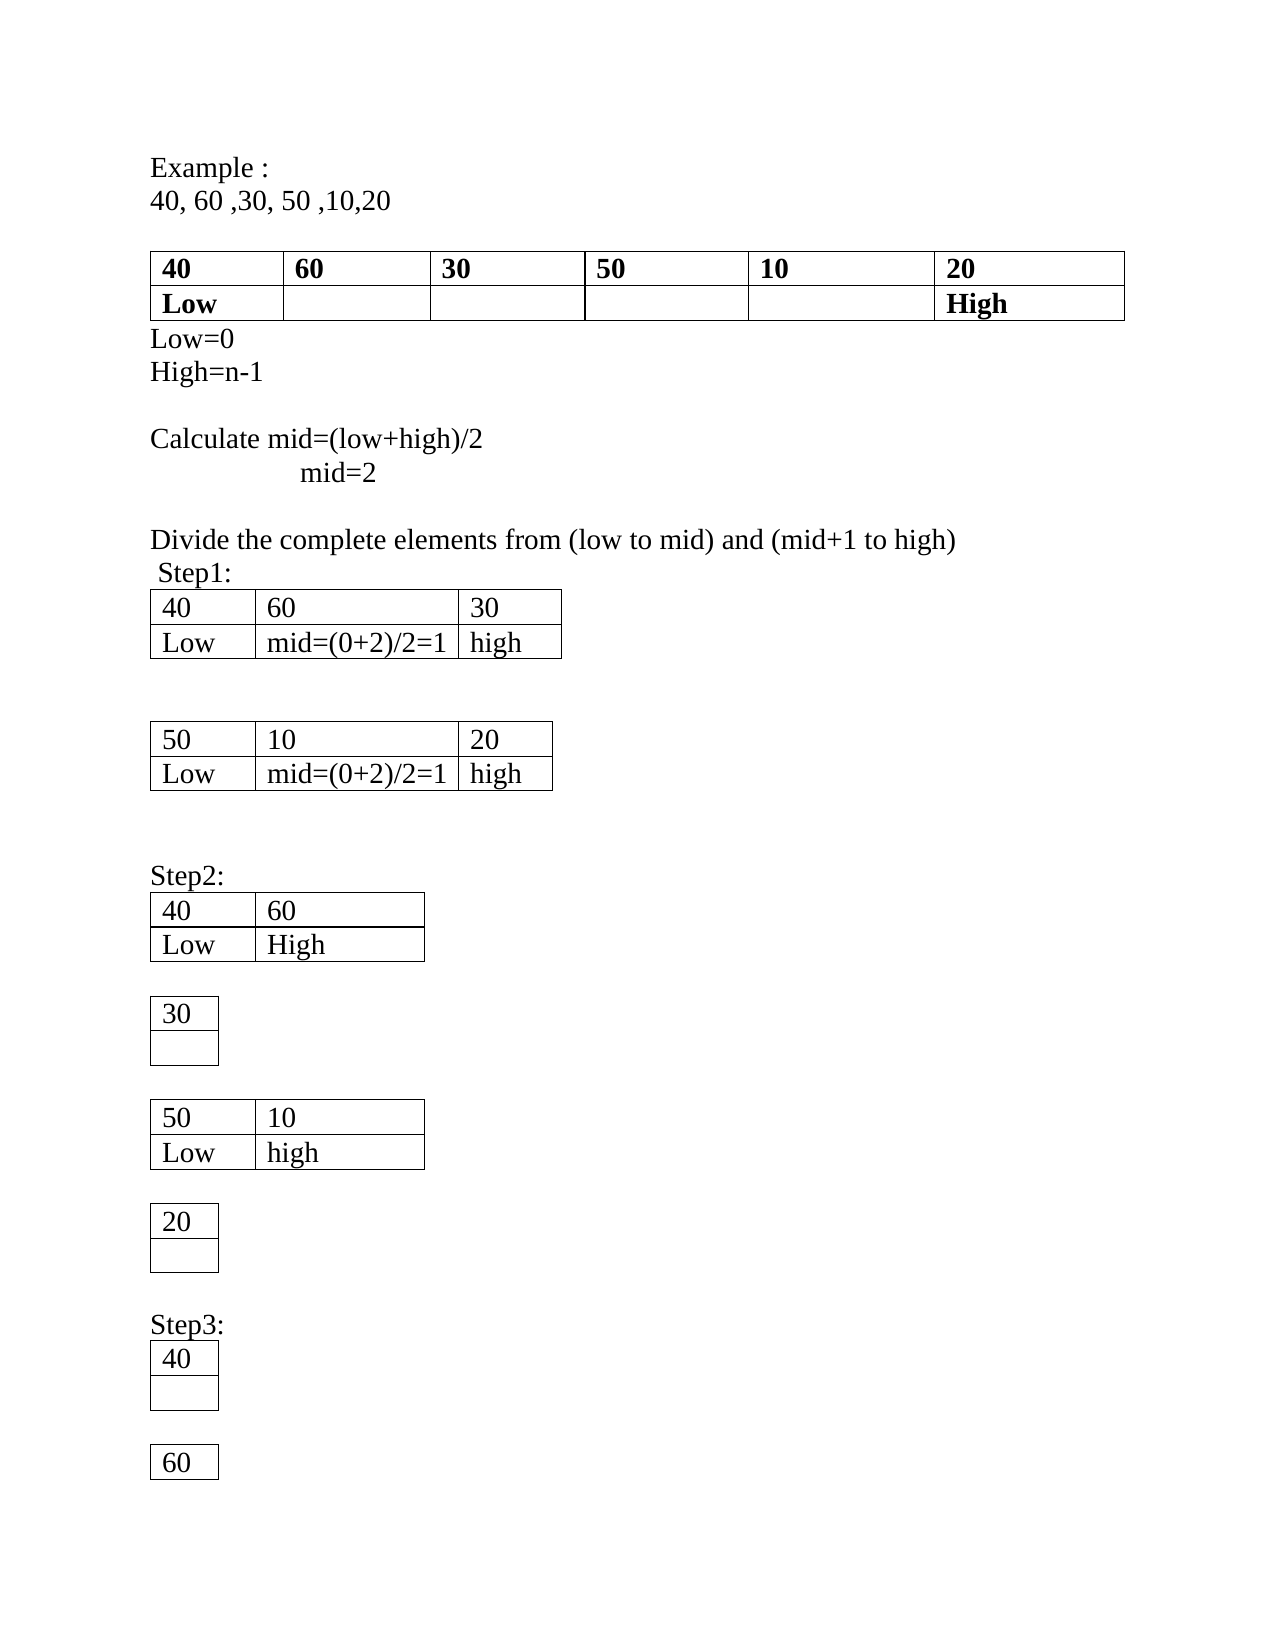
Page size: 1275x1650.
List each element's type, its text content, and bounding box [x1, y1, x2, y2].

table_header 20 [459, 722, 552, 756]
table_header 10 [256, 722, 458, 756]
table_cell [151, 1031, 218, 1065]
table_cell high [459, 757, 552, 790]
table_header 60 [256, 893, 424, 926]
table_header 20 [935, 252, 1124, 285]
table_cell Low [151, 625, 255, 658]
table_cell mid=(0+2)/2=1 [256, 625, 458, 658]
table_header 50 [586, 252, 748, 285]
table_header 30 [431, 252, 584, 285]
table_cell [431, 286, 584, 320]
table_header 30 [459, 590, 561, 624]
table_header 40 [151, 590, 255, 624]
text Divide the complete elements from (low to mid) and (mid+1 to high) [150, 522, 1172, 556]
table_cell [749, 286, 934, 320]
text Low=0 [150, 321, 1172, 354]
table_cell [586, 286, 748, 320]
table_header 60 [151, 1445, 218, 1479]
table_header 40 [151, 1341, 218, 1375]
text Step1: [150, 556, 1172, 589]
table_header 30 [151, 997, 218, 1030]
table_header 60 [256, 590, 458, 624]
table_header 50 [151, 1100, 255, 1134]
text 40, 60 ,30, 50 ,10,20 [150, 183, 1172, 217]
table_cell [284, 286, 430, 320]
table_cell High [256, 928, 424, 961]
text mid=2 [150, 455, 1172, 488]
table_cell Low [151, 757, 255, 790]
table_cell Low [151, 928, 255, 961]
table_header 60 [284, 252, 430, 285]
table_cell Low [151, 286, 283, 320]
table_header 40 [151, 893, 255, 926]
table_header 10 [256, 1100, 424, 1134]
text Calculate mid=(low+high)/2 [150, 421, 1172, 455]
table_cell High [935, 286, 1124, 320]
table_cell high [256, 1135, 424, 1168]
table_header 40 [151, 252, 283, 285]
table_cell high [459, 625, 561, 658]
text Step3: [150, 1307, 1172, 1340]
text Example : [150, 150, 1172, 183]
table_header 50 [151, 722, 255, 756]
table_header 20 [151, 1204, 218, 1238]
table_cell Low [151, 1135, 255, 1168]
table_cell [151, 1239, 218, 1272]
table_header 10 [749, 252, 934, 285]
table_cell [151, 1376, 218, 1409]
text High=n-1 [150, 354, 1172, 388]
table_cell mid=(0+2)/2=1 [256, 757, 458, 790]
text Step2: [150, 858, 1172, 892]
